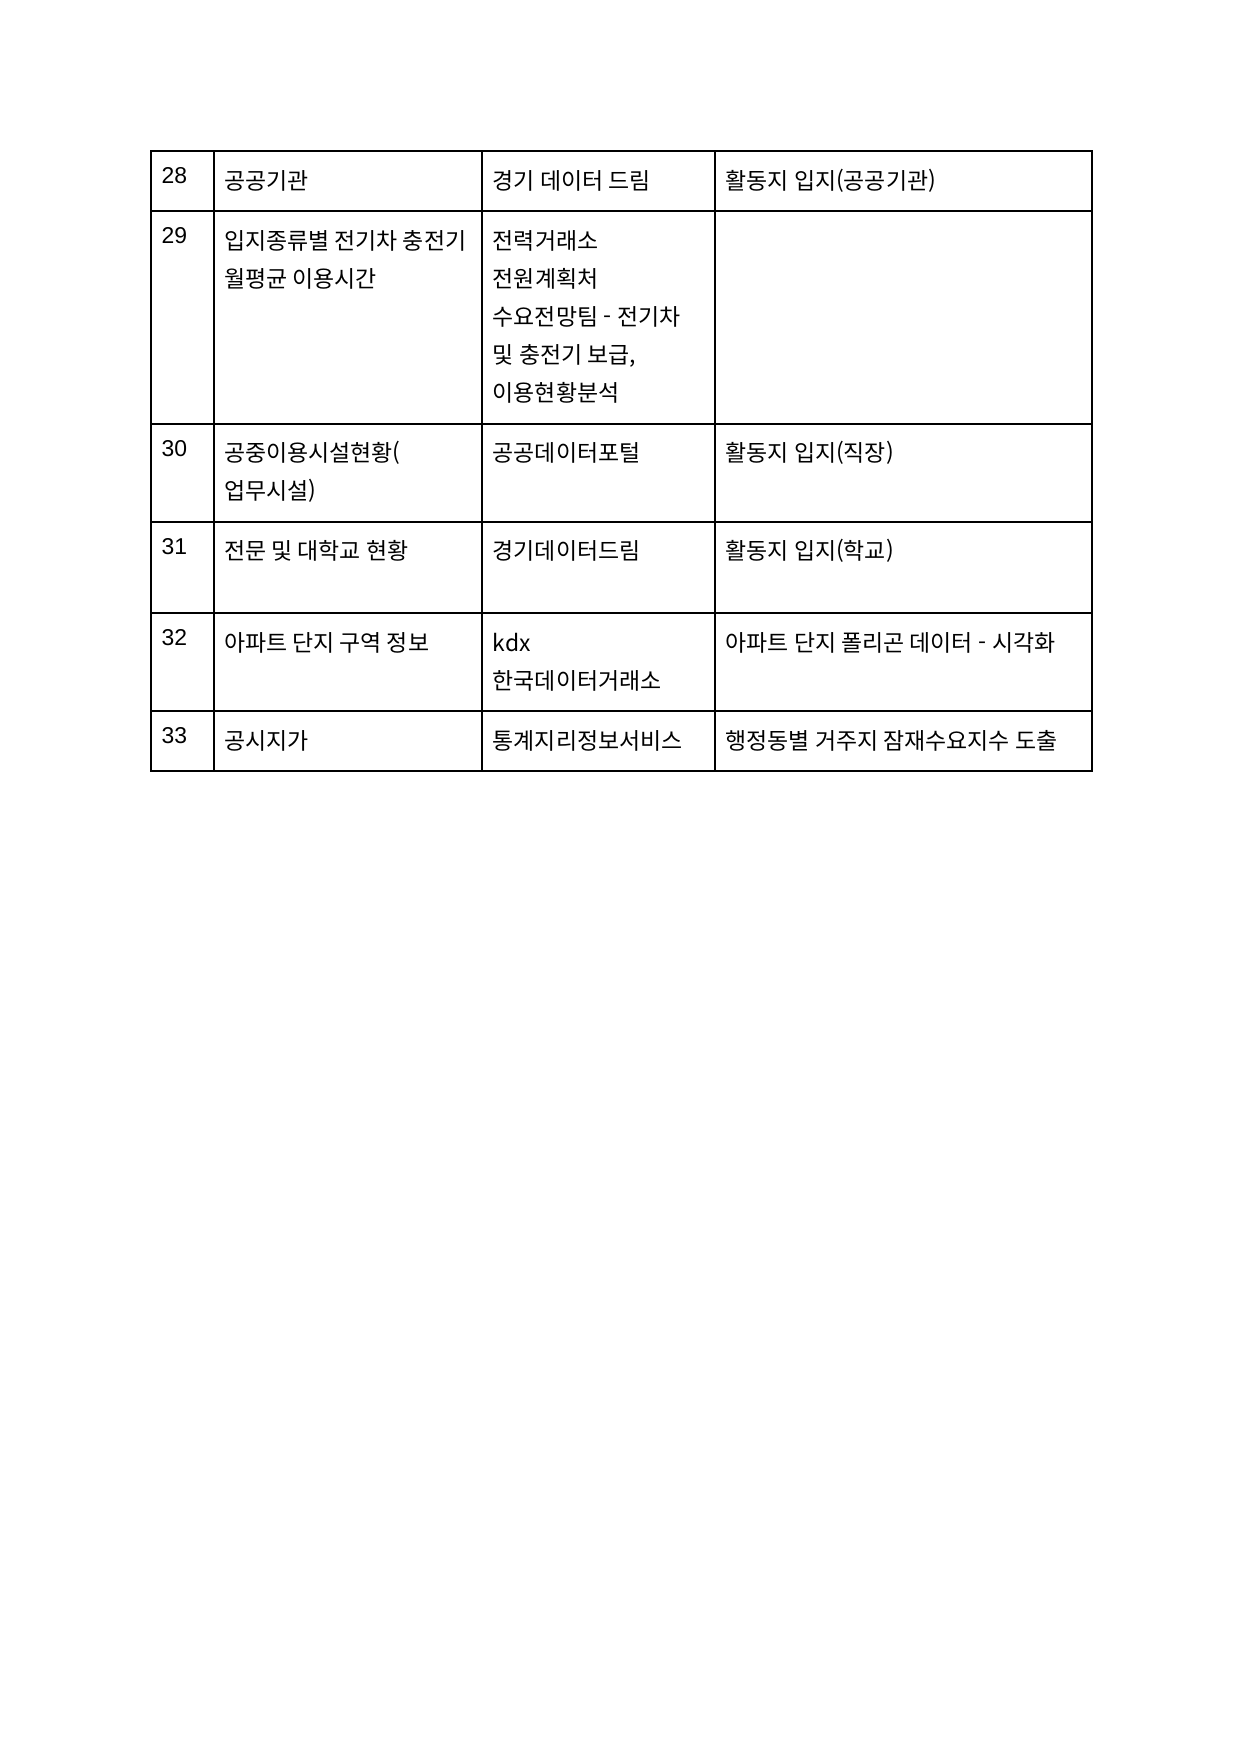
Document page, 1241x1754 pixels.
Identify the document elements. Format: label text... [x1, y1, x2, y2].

table_cell kdx 한국데이터거래소 [483, 614, 714, 710]
table_cell 통계지리정보서비스 [483, 712, 714, 770]
table_cell 경기 데이터 드림 [483, 152, 714, 210]
table_cell 경기데이터드림 [483, 523, 714, 612]
table_cell [716, 212, 1091, 422]
table_cell 공공데이터포털 [483, 425, 714, 521]
table_cell 33 [152, 712, 213, 770]
table_cell 활동지 입지(학교) [716, 523, 1091, 612]
table_cell 전력거래소 전원계획처 수요전망팀 - 전기차 및 충전기 보급,이용현황분석 [483, 212, 714, 422]
table_cell 공중이용시설현황(업무시설) [215, 425, 481, 521]
table_cell 활동지 입지(공공기관) [716, 152, 1091, 210]
table_cell 전문 및 대학교 현황 [215, 523, 481, 612]
table_cell 공공기관 [215, 152, 481, 210]
table_cell 28 [152, 152, 213, 210]
table_cell 공시지가 [215, 712, 481, 770]
table_cell 30 [152, 425, 213, 521]
table_cell 아파트 단지 폴리곤 데이터 - 시각화 [716, 614, 1091, 710]
table_cell 활동지 입지(직장) [716, 425, 1091, 521]
table_cell 행정동별 거주지 잠재수요지수 도출 [716, 712, 1091, 770]
table_cell 29 [152, 212, 213, 422]
table_cell 입지종류별 전기차 충전기 월평균 이용시간 [215, 212, 481, 422]
table_cell 32 [152, 614, 213, 710]
table_cell 31 [152, 523, 213, 612]
table_cell 아파트 단지 구역 정보 [215, 614, 481, 710]
